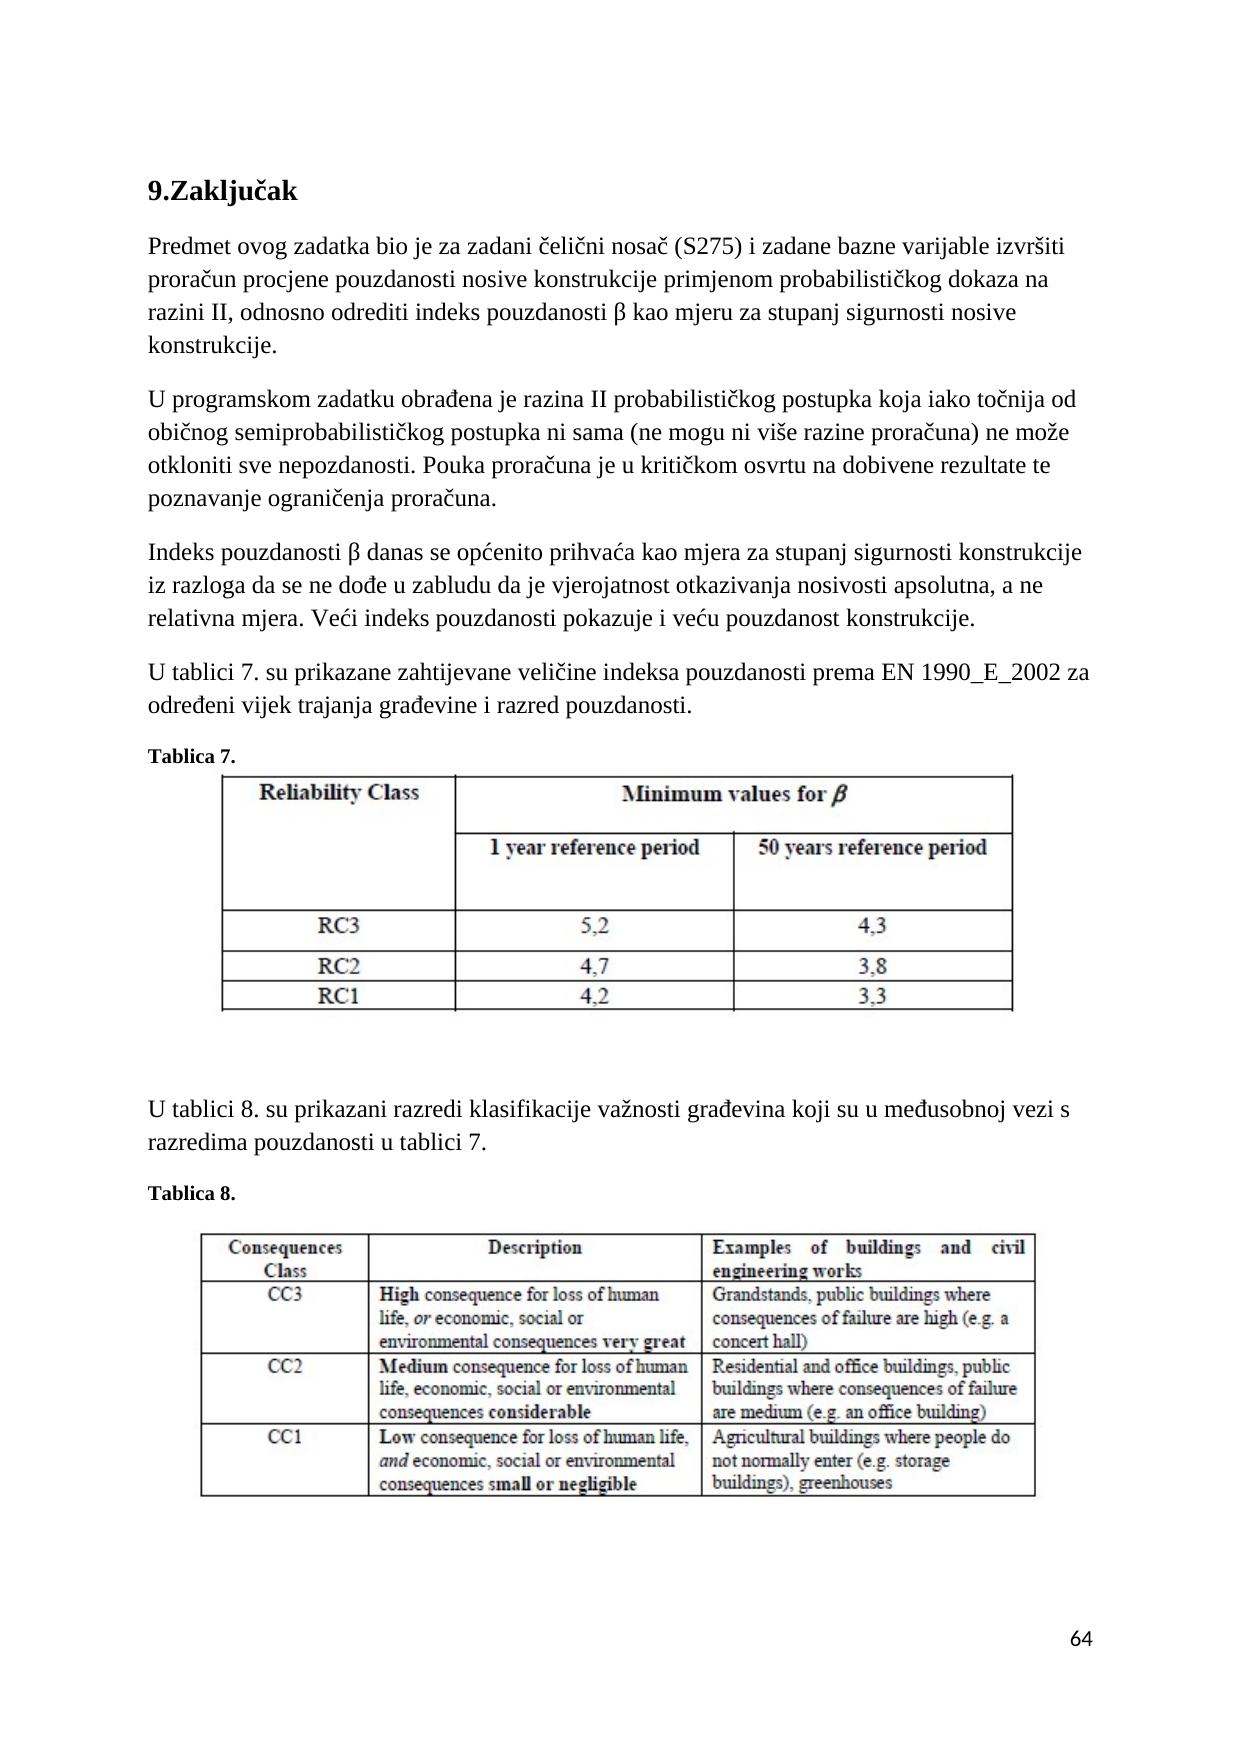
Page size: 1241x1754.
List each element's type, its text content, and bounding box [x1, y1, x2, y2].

text Tablica 7. [148, 744, 1093, 768]
text U programskom zadatku obrađena je razina II probabilističkog postupka koja iako točnija od običnog semiprobabilističkog postupka ni sama (ne mogu ni više razine proračuna) ne može otkloniti sve nepozdanosti. Pouka proračuna je u kritičkom osvrtu na dobivene rezultate te poznavanje ograničenja proračuna. [148, 384, 1093, 512]
subtitle 9.Zaključak [148, 173, 1093, 206]
text Tablica 8. [148, 1181, 1093, 1205]
text U tablici 7. su prikazane zahtijevane veličine indeksa pouzdanosti prema EN 1990_E_2002 za određeni vijek trajanja građevine i razred pouzdanosti. [148, 657, 1093, 719]
text Predmet ovog zadatka bio je za zadani čelični nosač (S275) i zadane bazne varijable izvršiti proračun procjene pouzdanosti nosive konstrukcije primjenom probabilističkog dokaza na razini II, odnosno odrediti indeks pouzdanosti β kao mjeru za stupanj sigurnosti nosive konstrukcije. [148, 231, 1093, 359]
text Indeks pouzdanosti β danas se općenito prihvaća kao mjera za stupanj sigurnosti konstrukcije iz razloga da se ne dođe u zabludu da je vjerojatnost otkazivanja nosivosti apsolutna, a ne relativna mjera. Veći indeks pouzdanosti pokazuje i veću pouzdanost konstrukcije. [148, 537, 1093, 632]
text U tablici 8. su prikazani razredi klasifikacije važnosti građevina koji su u međusobnoj vezi s razredima pouzdanosti u tablici 7. [148, 1094, 1093, 1156]
picture [193, 1229, 1047, 1500]
picture [214, 767, 1026, 1018]
